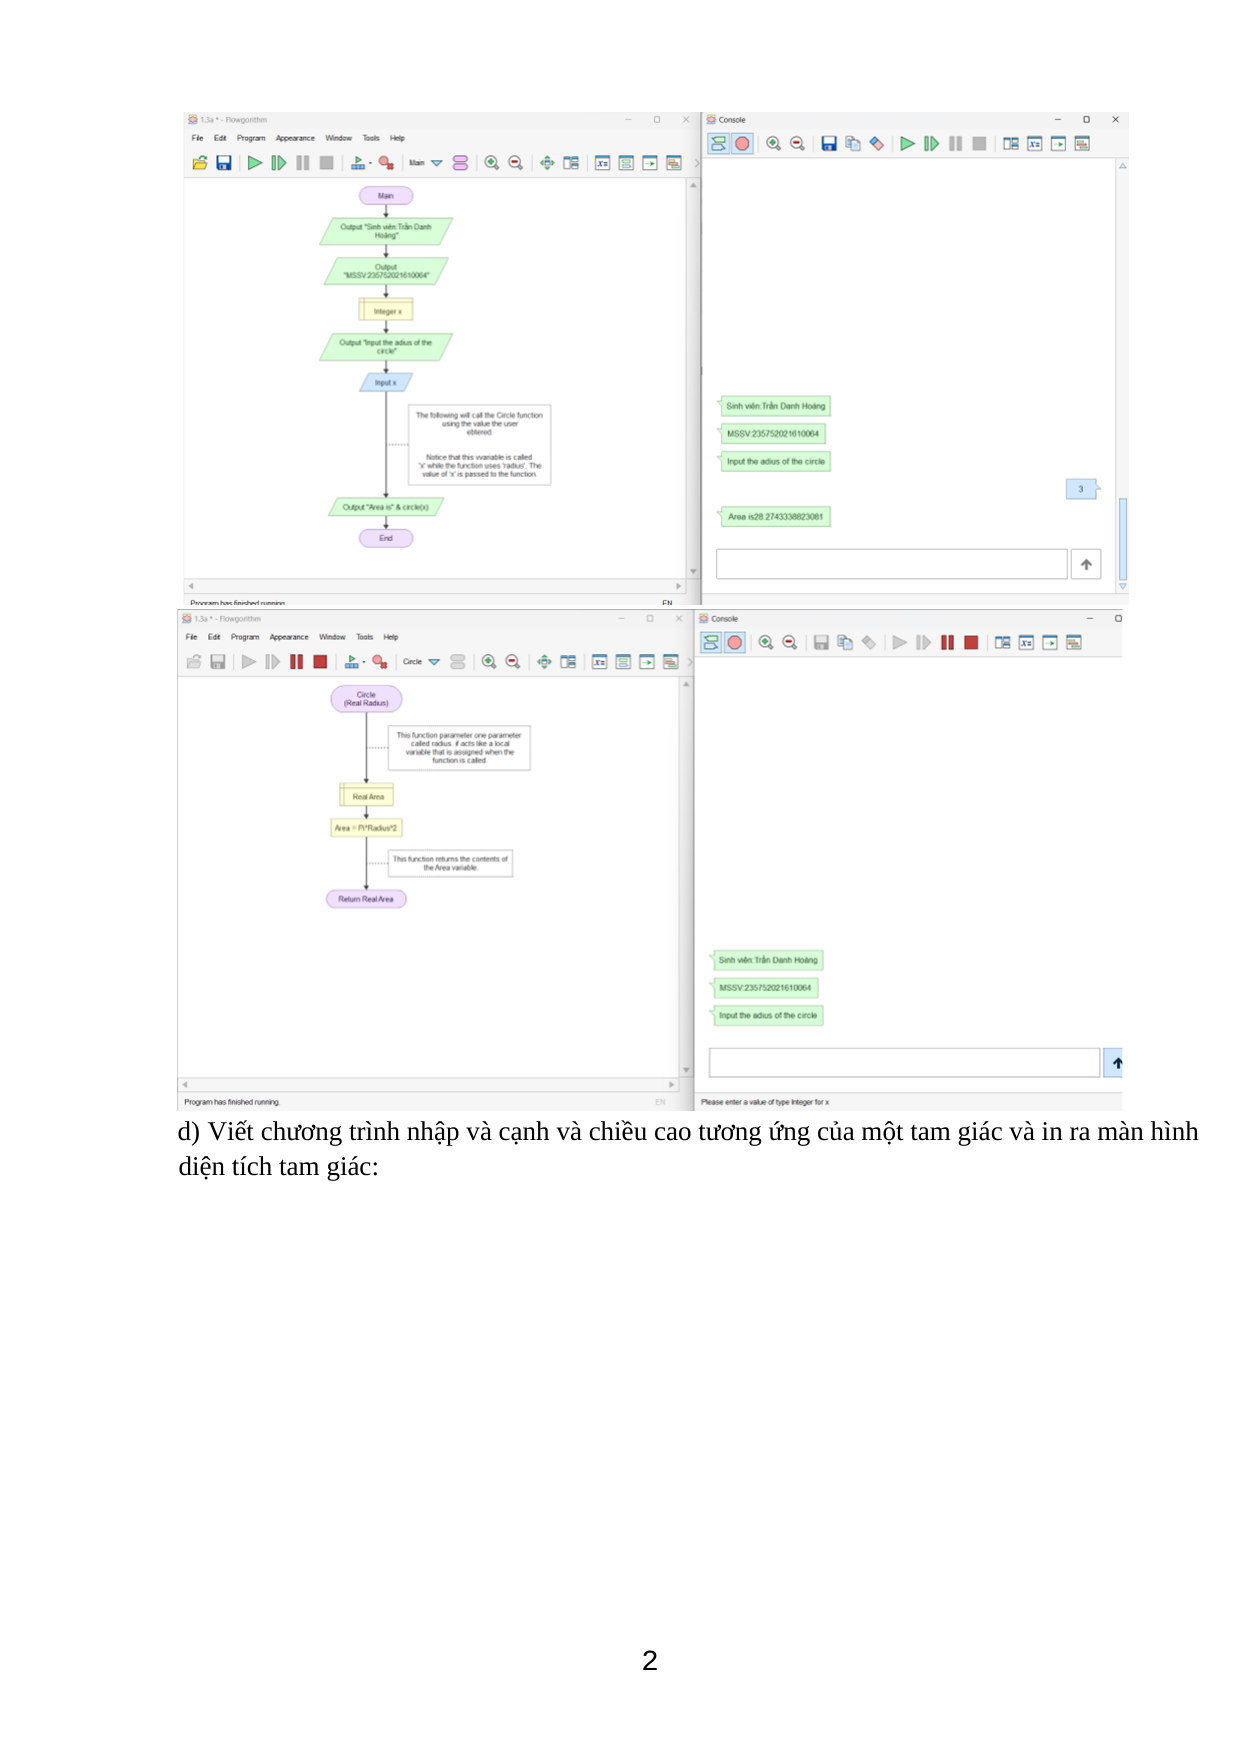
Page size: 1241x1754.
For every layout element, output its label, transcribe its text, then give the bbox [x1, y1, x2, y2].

picture [177, 609, 1123, 1111]
picture [183, 112, 1129, 605]
text d) Viết chương trình nhập và cạnh và chiều cao tương ứng của một tam giác và in ra màn hình diện tích tam giác: [177, 1115, 1240, 1181]
